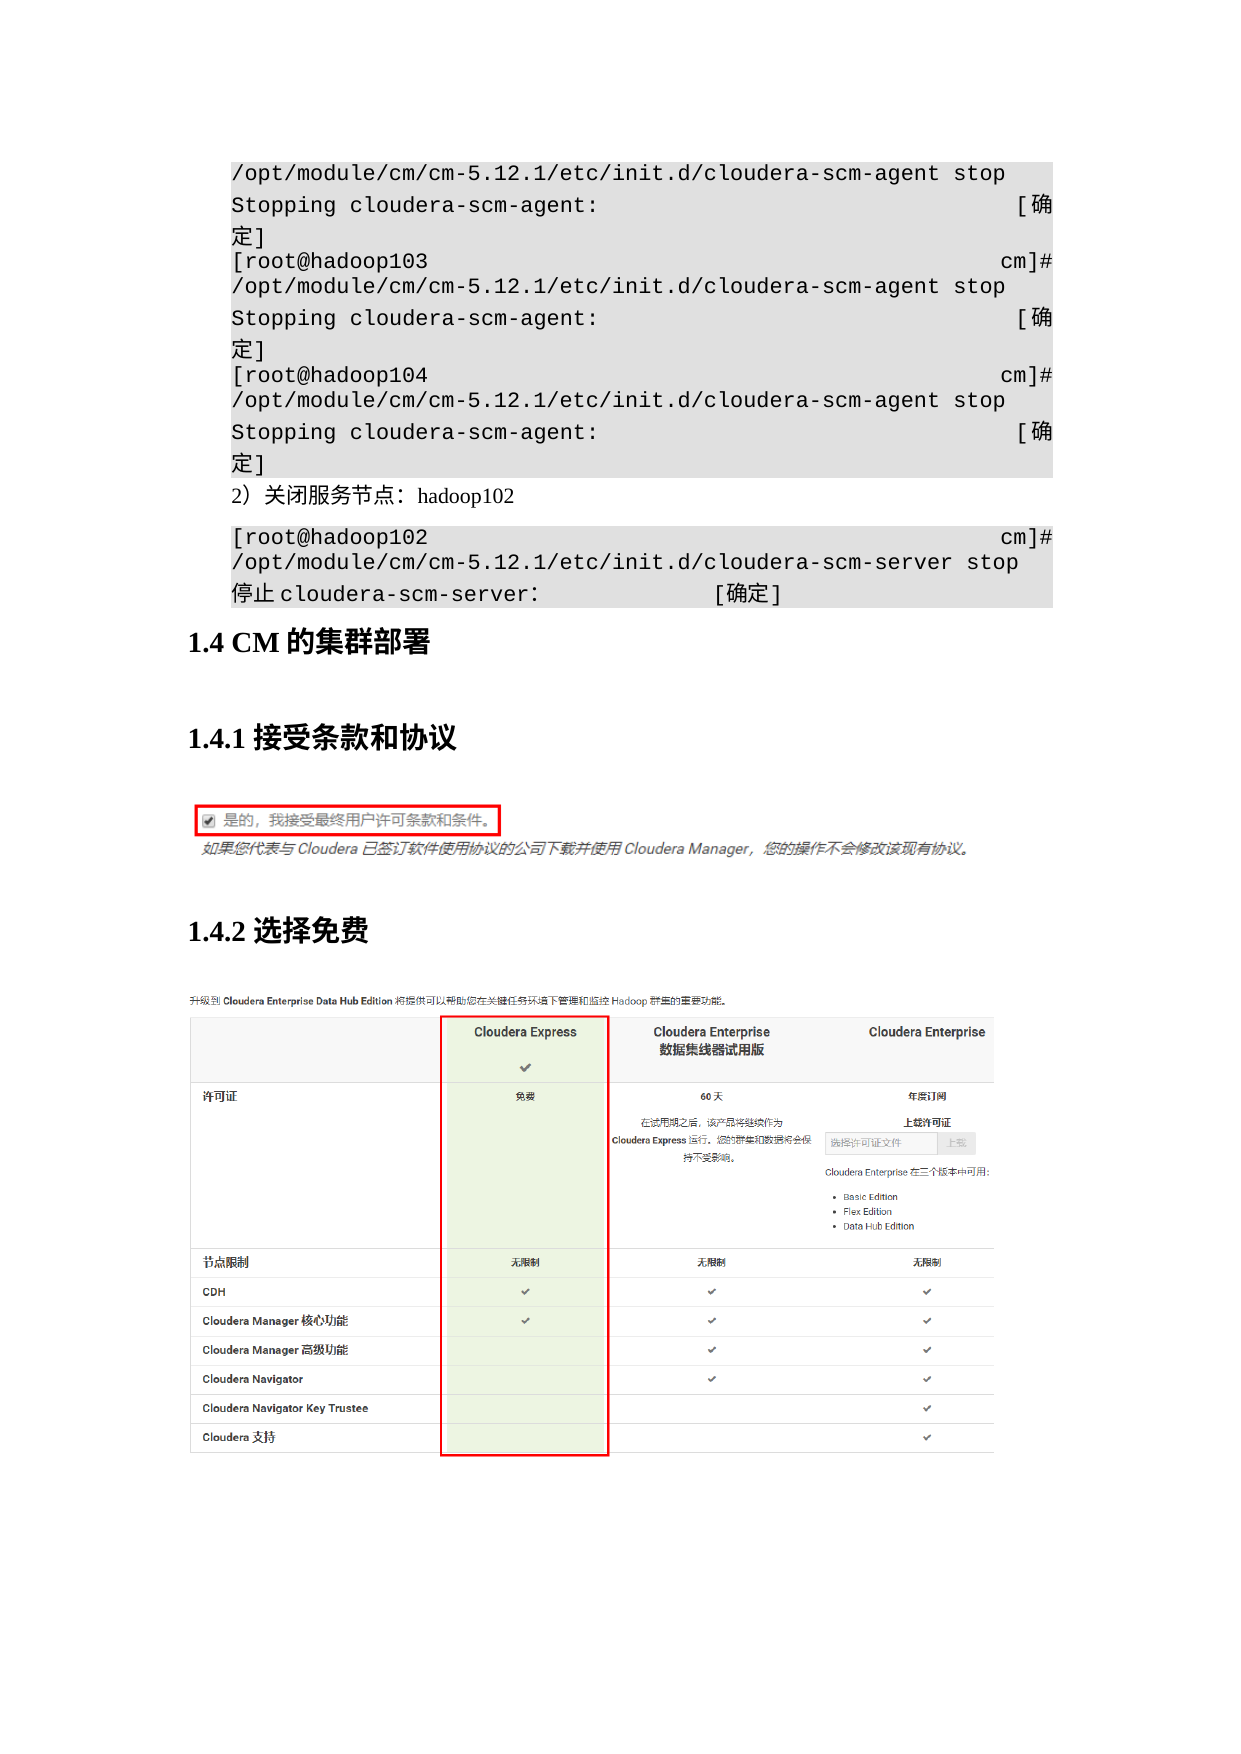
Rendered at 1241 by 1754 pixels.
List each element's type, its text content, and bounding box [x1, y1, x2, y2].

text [231, 162, 1053, 187]
text 2）关闭服务节点：hadoop102 [187, 478, 1053, 510]
text [root@hadoop103 cm]# /opt/module/cm/cm-5.12.1/etc/init.d/cloudera-scm-agent stop [231, 251, 1053, 300]
text Stopping cloudera-scm-agent: [确定] [231, 187, 1053, 251]
text [root@hadoop102 cm]# /opt/module/cm/cm-5.12.1/etc/init.d/cloudera-scm-server stop [231, 526, 1053, 576]
text 停止 cloudera-scm-server： [确定] [231, 576, 1053, 608]
text Stopping cloudera-scm-agent: [确定] [231, 300, 1053, 364]
text Stopping cloudera-scm-agent: [确定] [231, 414, 1053, 478]
text [root@hadoop104 cm]# /opt/module/cm/cm-5.12.1/etc/init.d/cloudera-scm-agent stop [231, 364, 1053, 414]
subtitle 1.4.1 接受条款和协议 [187, 703, 1053, 768]
picture [187, 991, 994, 1462]
subtitle 1.4.2 选择免费 [187, 896, 1053, 961]
subtitle 1.4 CM的集群部署 [187, 608, 1053, 673]
picture [187, 798, 1023, 871]
